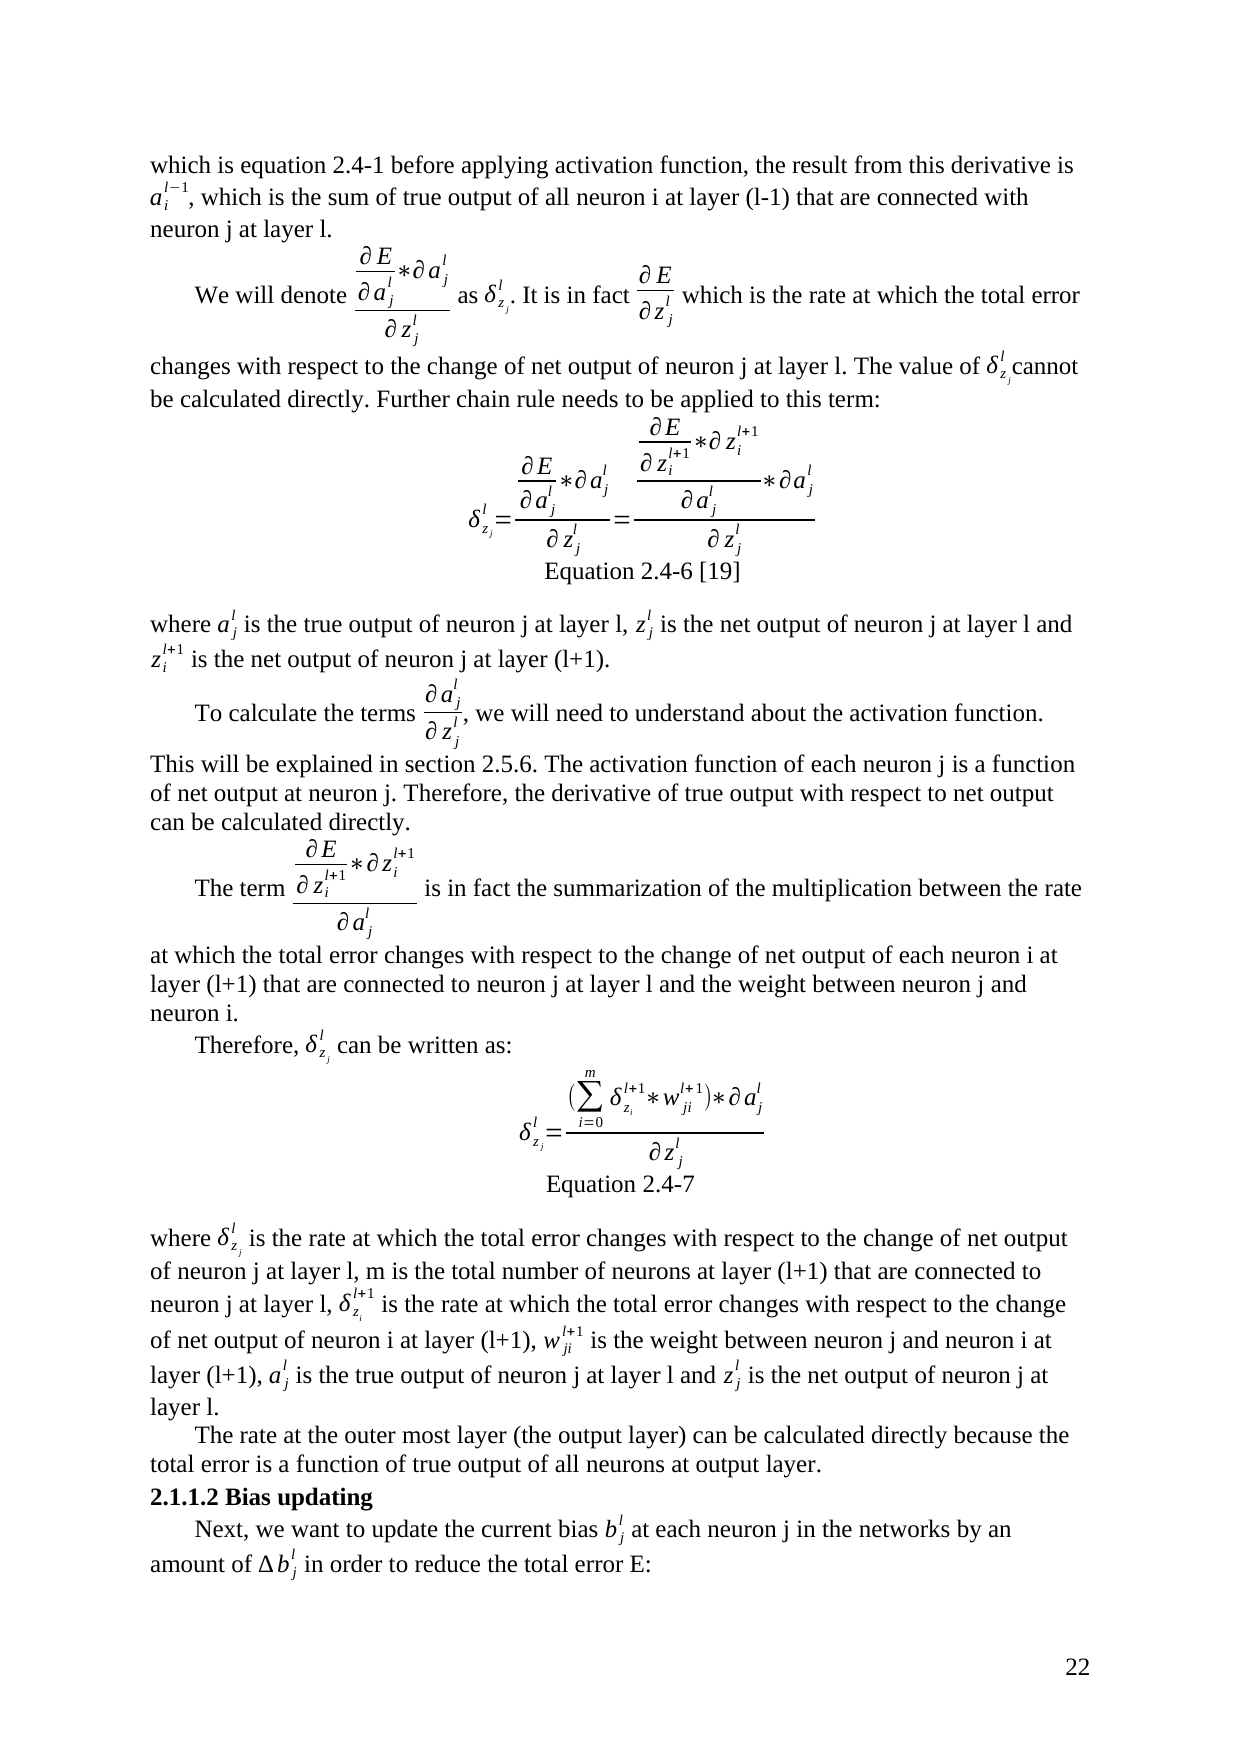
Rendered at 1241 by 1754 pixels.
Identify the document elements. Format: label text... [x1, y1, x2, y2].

text We will denote as . It is in fact which is the rate at which the total error changes with respect to the change of net output of neuron j at layer l. The value of cannot be calculated directly. Further chain rule needs to be applied to this term: [150, 242, 1090, 413]
text where is the true output of neuron j at layer l, is the net output of neuron j at layer l and is the net output of neuron j at layer (l+1). [150, 606, 1090, 676]
text Next, we want to update the current bias at each neuron j in the networks by an amount of in order to reduce the total error E: [150, 1511, 1090, 1581]
text Therefore, can be written as: [150, 1026, 1090, 1063]
text Equation 2.4-7 [150, 1169, 1090, 1198]
text Equation 2.4-6 [19] [150, 556, 1090, 585]
subtitle Bias updating [150, 1482, 1090, 1511]
text The rate at the outer most layer (the output layer) can be calculated directly because the total error is a function of true output of all neurons at output layer. [150, 1421, 1090, 1478]
text To calculate the terms , we will need to understand about the activation function. This will be explained in section 2.5.6. The activation function of each neuron j is a function of net output at neuron j. Therefore, the derivative of true output with respect to net output can be calculated directly. [150, 676, 1090, 835]
text where is the rate at which the total error changes with respect to the change of net output of neuron j at layer l, m is the total number of neurons at layer (l+1) that are connected to neuron j at layer l, is the rate at which the total error changes with respect to the change of net output of neuron i at layer (l+1), is the weight between neuron j and neuron i at layer (l+1), is the true output of neuron j at layer l and is the net output of neuron j at layer l. [150, 1219, 1090, 1421]
text The term is in fact the summarization of the multiplication between the rate at which the total error changes with respect to the change of net output of each neuron i at layer (l+1) that are connected to neuron j at layer l and the weight between neuron j and neuron i. [150, 835, 1090, 1026]
text which is equation 2.4-1 before applying activation function, the result from this derivative is , which is the sum of true output of all neuron i at layer (l-1) that are connected with neuron j at layer l. [150, 150, 1090, 242]
